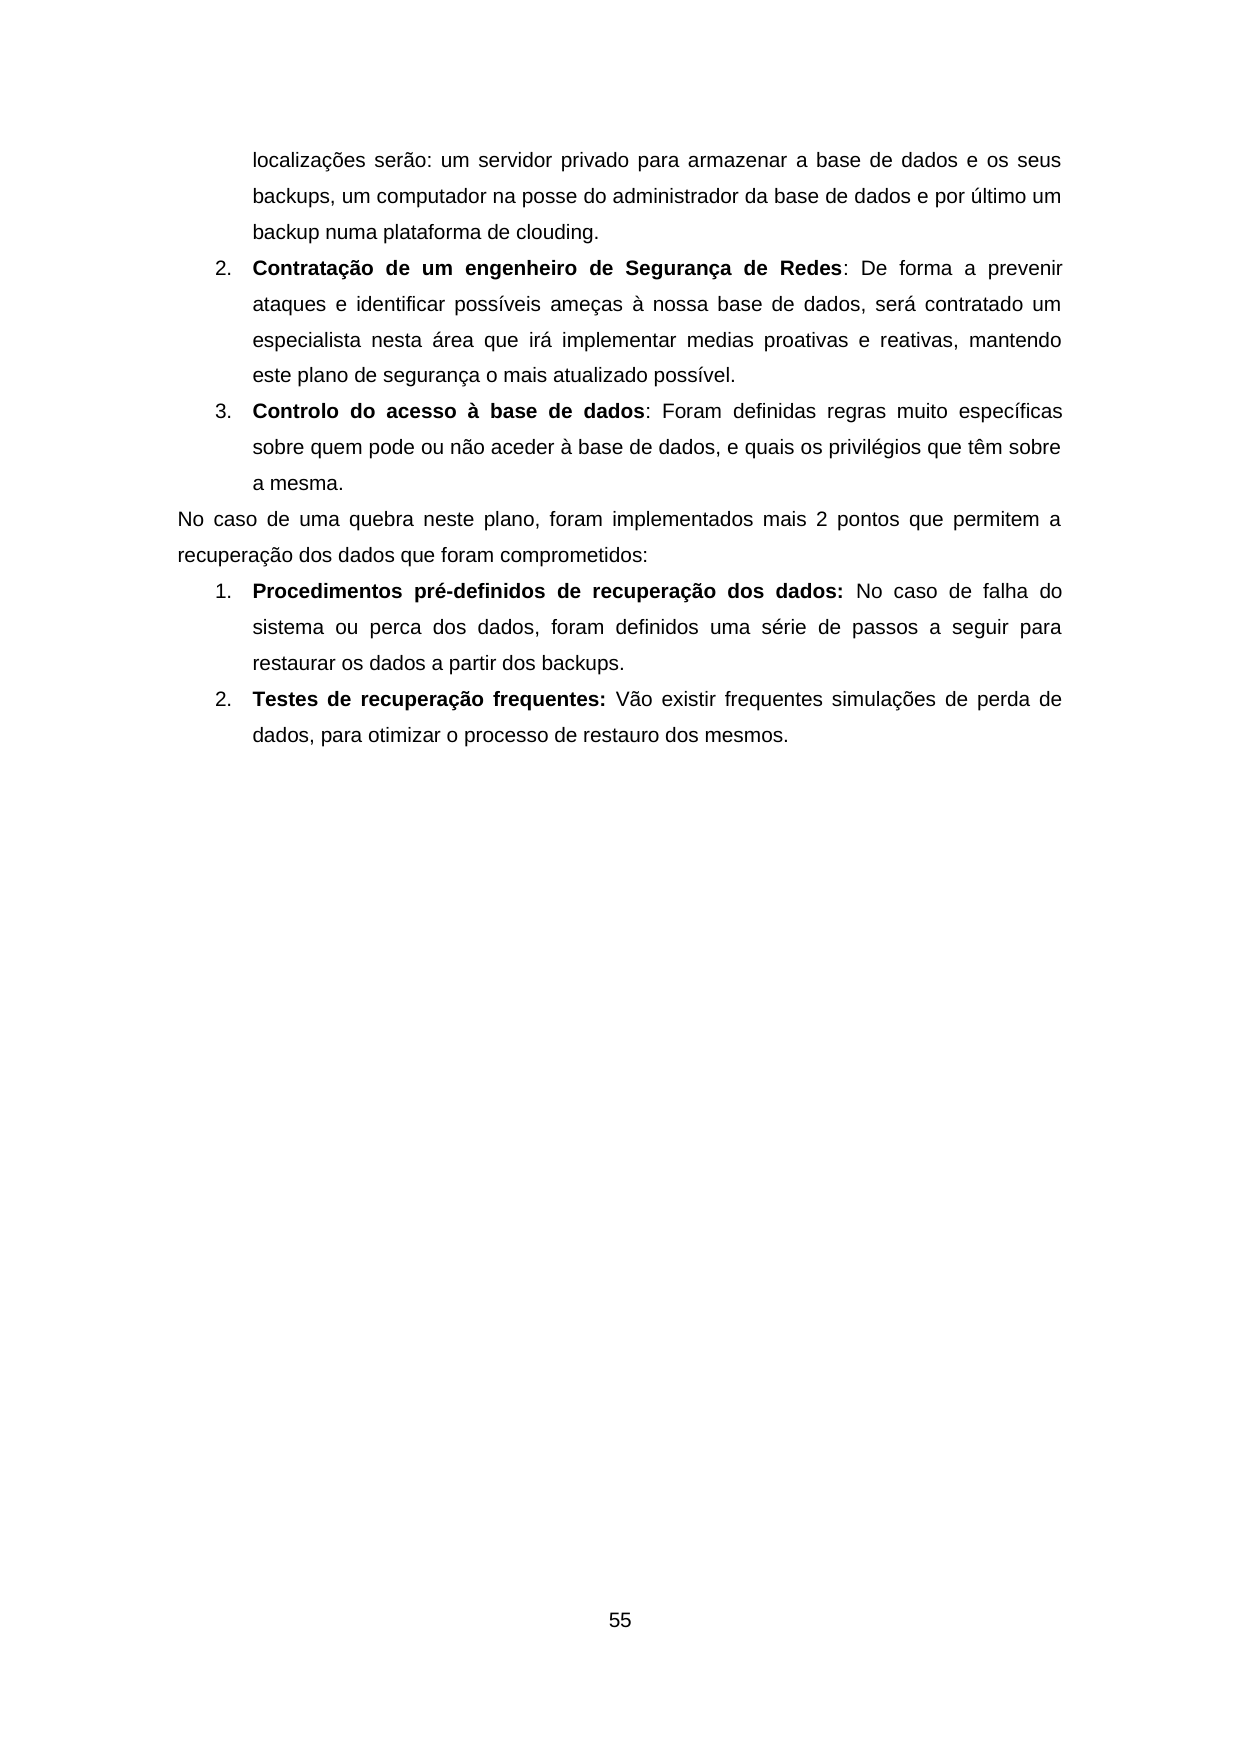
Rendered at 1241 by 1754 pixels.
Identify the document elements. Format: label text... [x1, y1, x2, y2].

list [215, 148, 1063, 243]
list Procedimentos pré-definidos de recuperação dos dados: No caso de falha do sistema ou perca dos dados, foram definidos uma série de passos a seguir para restaurar os dados a partir dos backups. [215, 579, 1063, 675]
list Testes de recuperação frequentes: Vão existir frequentes simulações de perda de dados, para otimizar o processo de restauro dos mesmos. [215, 687, 1063, 747]
list Controlo do acesso à base de dados: Foram definidas regras muito específicas sobre quem pode ou não aceder à base de dados, e quais os privilégios que têm sobre a mesma. [215, 399, 1063, 495]
list Contratação de um engenheiro de Segurança de Redes: De forma a prevenir ataques e identificar possíveis ameças à nossa base de dados, será contratado um especialista nesta área que irá implementar medias proativas e reativas, mantendo este plano de segurança o mais atualizado possível. [215, 256, 1063, 387]
text No caso de uma quebra neste plano, foram implementados mais 2 pontos que permitem a recuperação dos dados que foram comprometidos: [177, 507, 1063, 567]
